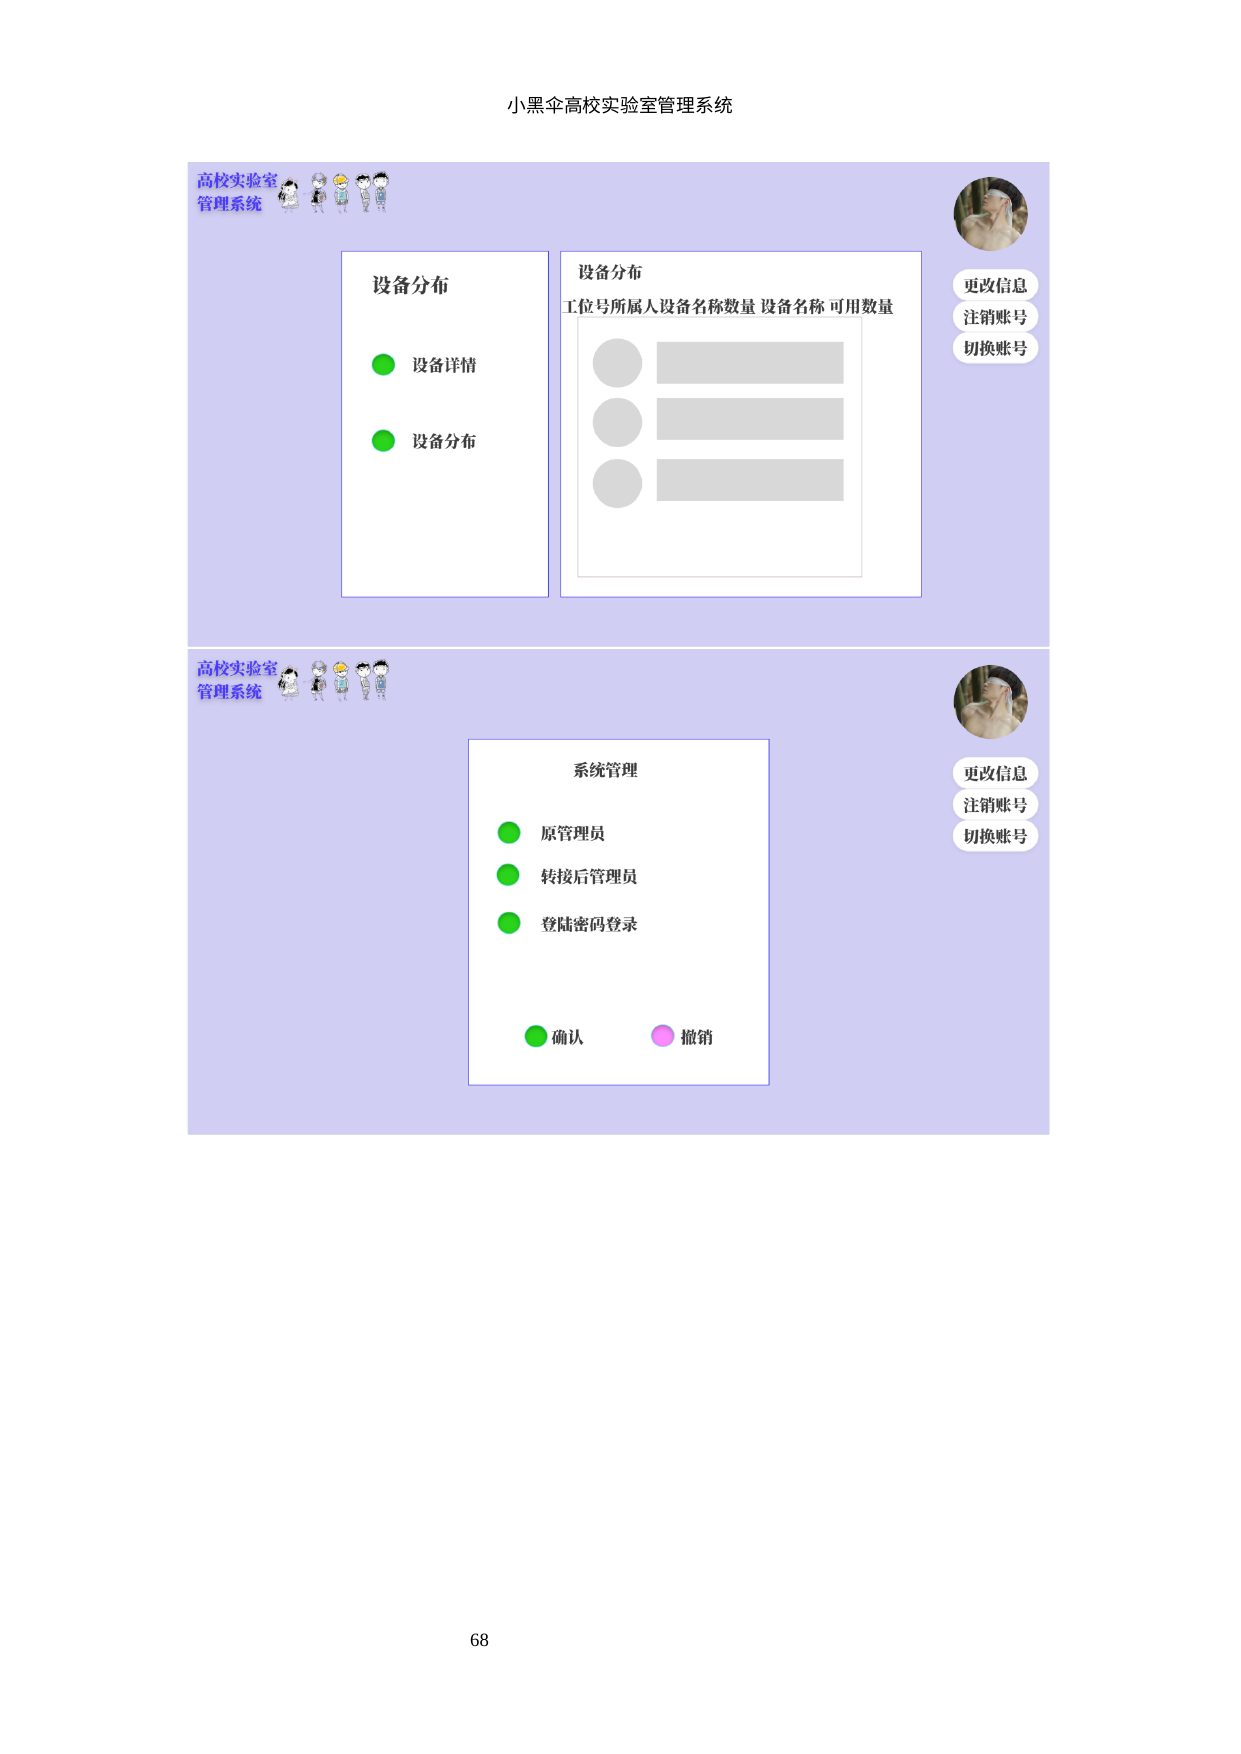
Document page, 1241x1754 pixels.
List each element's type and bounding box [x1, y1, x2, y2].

picture [187, 162, 1050, 647]
picture [187, 649, 1050, 1135]
